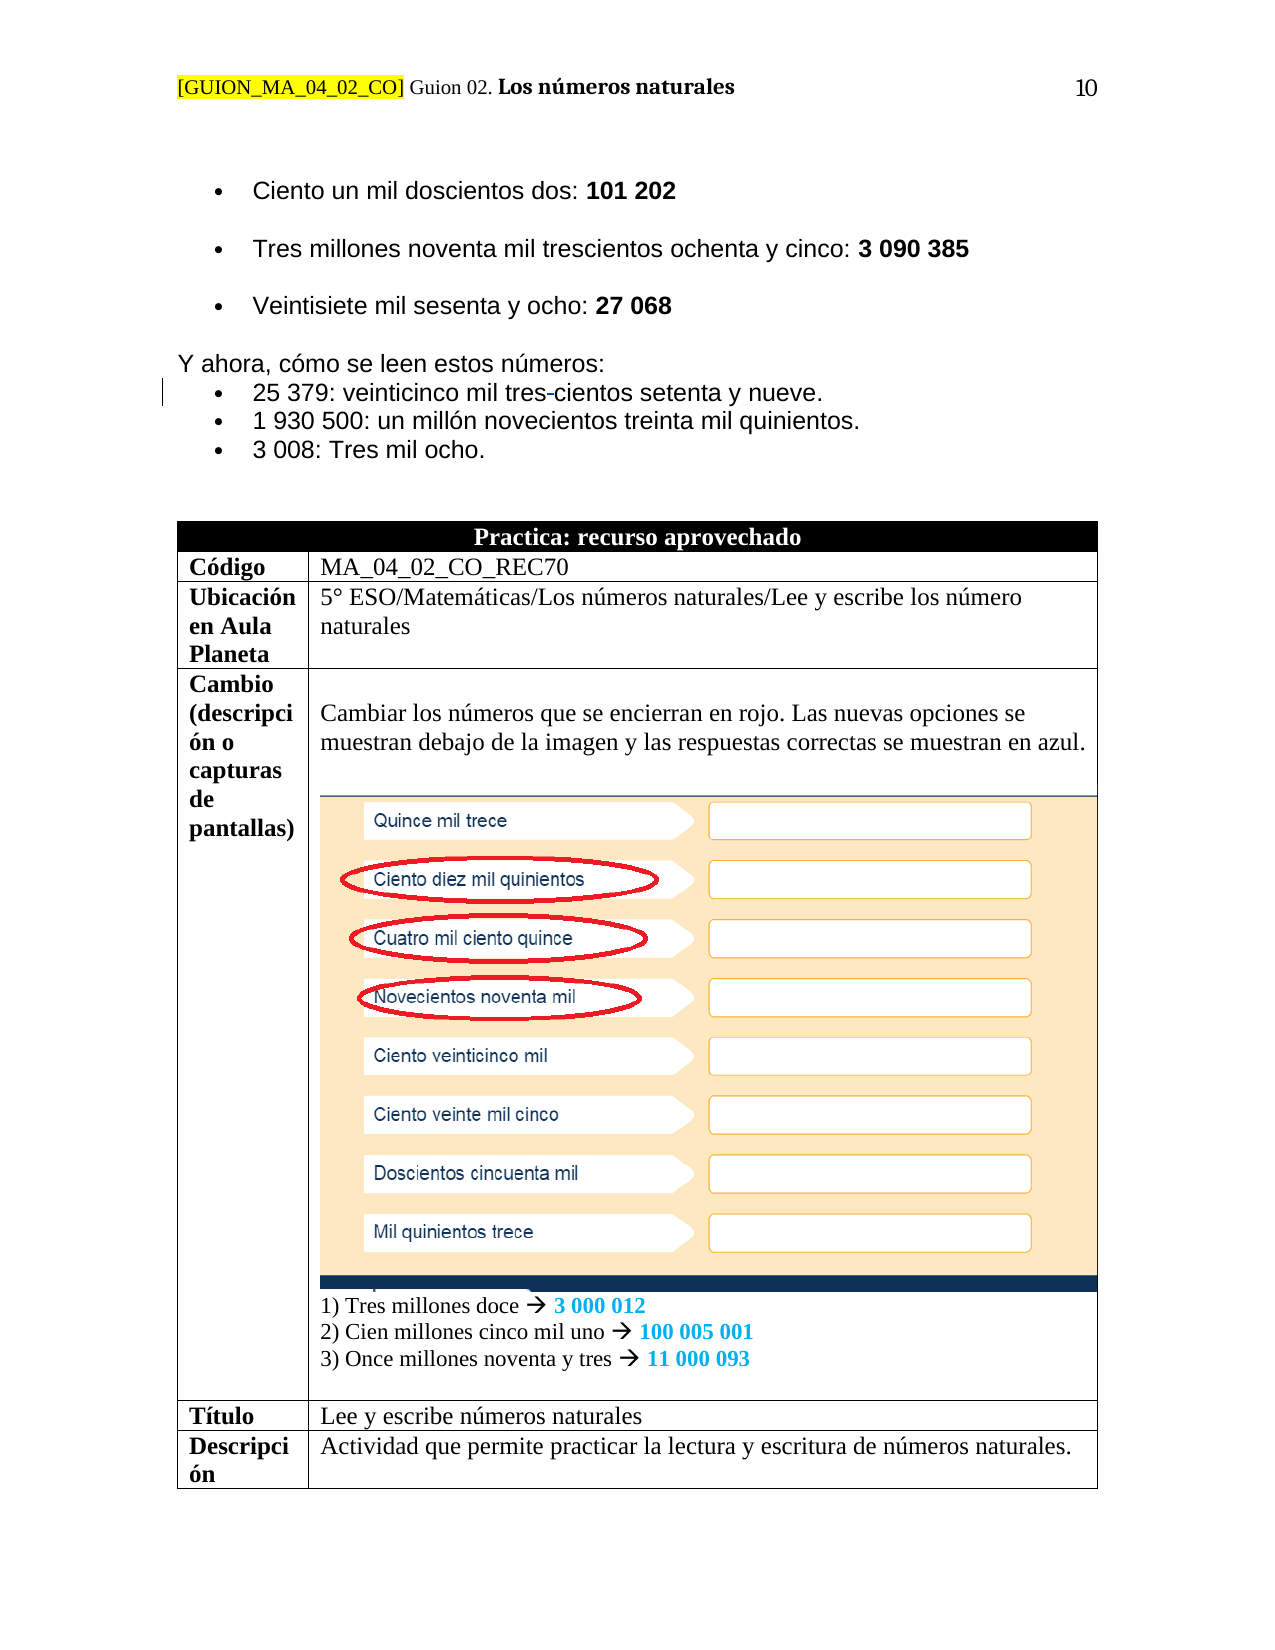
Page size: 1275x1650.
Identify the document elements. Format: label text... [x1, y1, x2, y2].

list 1 930 500: un millón novecientos treinta mil quinientos. [215, 406, 1098, 435]
table_cell Cambio (descripción o capturas de pantallas) [178, 669, 308, 1400]
list 25 379: veinticinco mil trescientos setenta y nueve. [215, 378, 1098, 406]
table_cell MA_04_02_CO_REC70 [309, 552, 1097, 581]
picture [320, 784, 1098, 1292]
table_cell Descripción [178, 1431, 308, 1488]
table_cell Lee y escribe números naturales [309, 1401, 1097, 1430]
table_header Practica: recurso aprovechado [178, 523, 1097, 551]
table_cell Cambiar los números que se encierran en rojo. Las nuevas opciones se muestran debajo de la imagen y las respuestas correctas se muestran en azul. 1) Tres millones doce 3 000 012 2) Cien millones cinco mil uno 100 005 001 3) Once millones noventa y tres 11 000 093 [309, 669, 1097, 1400]
list Veintisiete mil sesenta y ocho: 27 068 [215, 291, 1098, 320]
list Ciento un mil doscientos dos: 101 202 [215, 176, 1098, 205]
table_cell Título [178, 1401, 308, 1430]
text Y ahora, cómo se leen estos números: [177, 349, 1098, 378]
table_cell Actividad que permite practicar la lectura y escritura de números naturales. [309, 1431, 1097, 1488]
table_cell Ubicación en Aula Planeta [178, 582, 308, 668]
list Tres millones noventa mil trescientos ochenta y cinco: 3 090 385 [215, 234, 1098, 263]
table_cell Código [178, 552, 308, 581]
list 3 008: Tres mil ocho. [215, 435, 1098, 464]
table_cell 5° ESO/Matemáticas/Los números naturales/Lee y escribe los número naturales [309, 582, 1097, 668]
